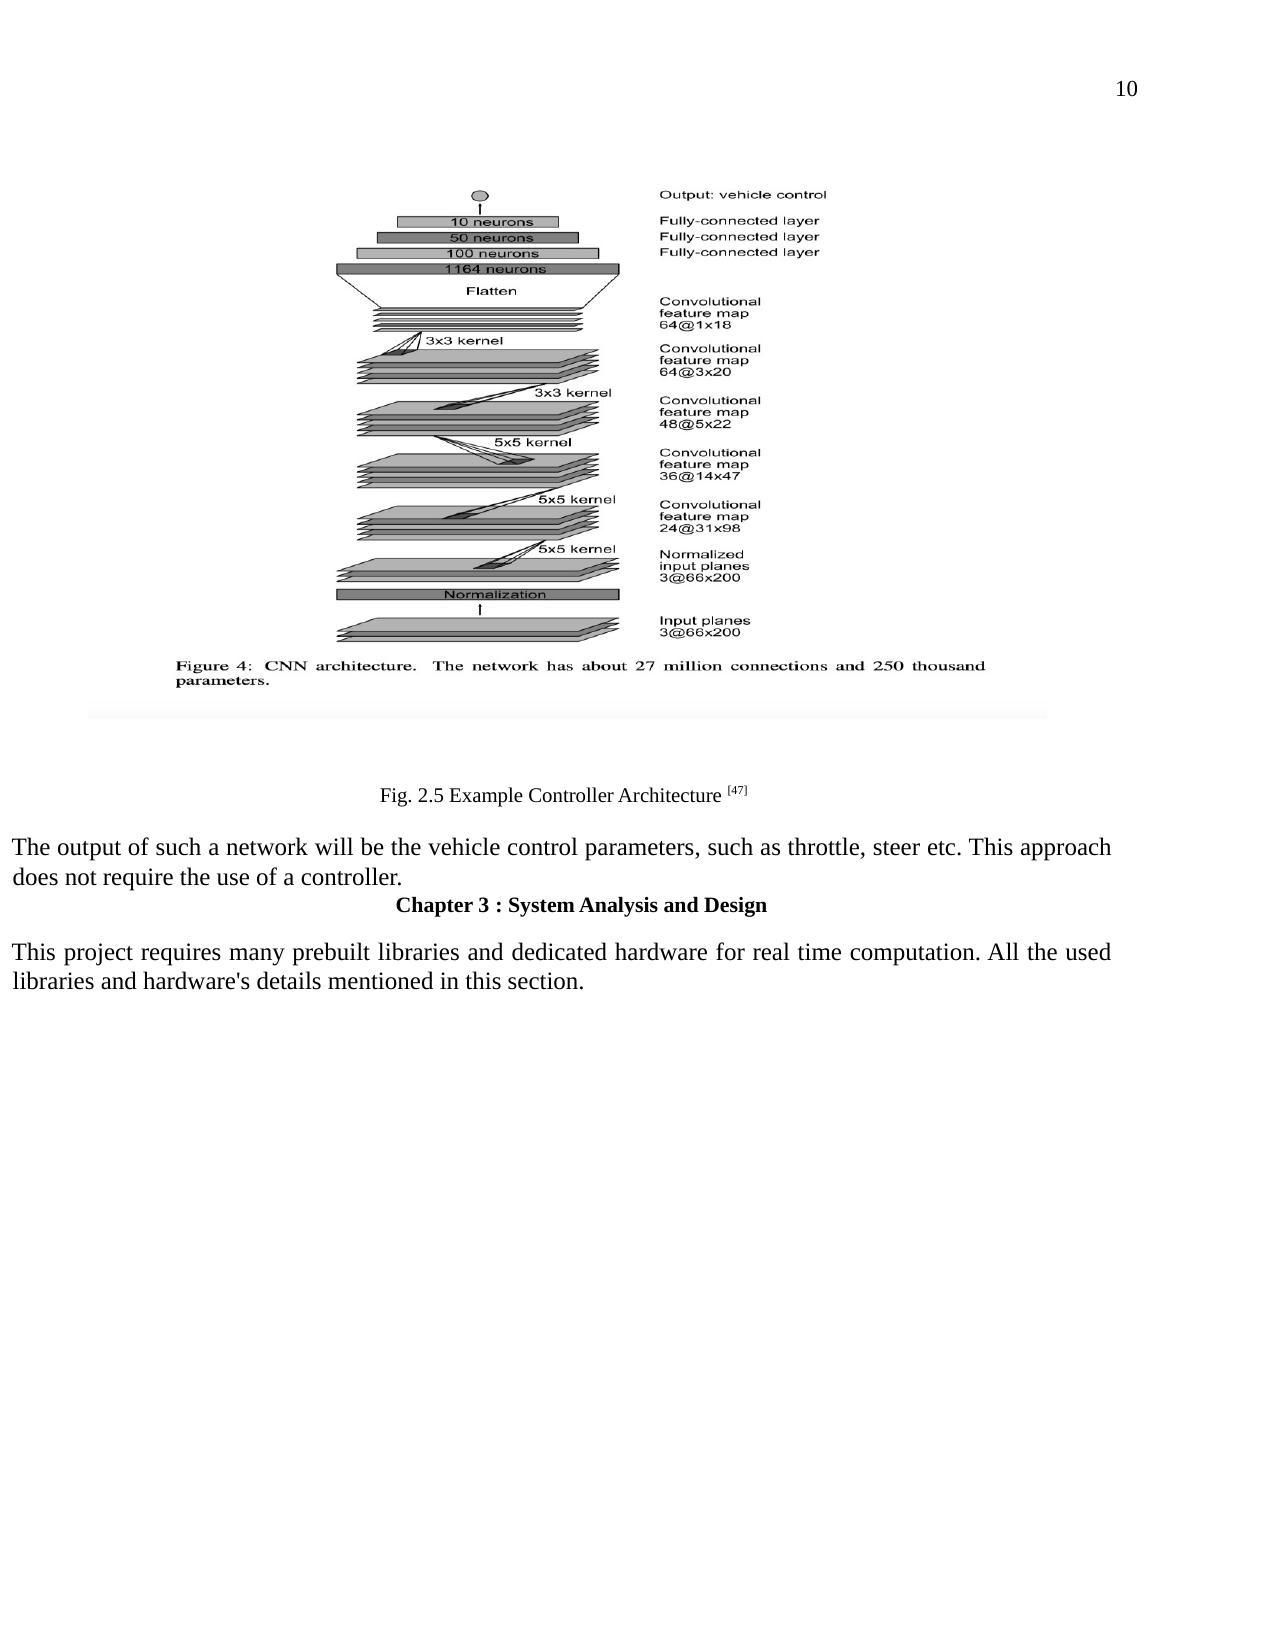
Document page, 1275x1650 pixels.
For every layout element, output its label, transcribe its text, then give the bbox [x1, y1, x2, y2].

text This project requires many prebuilt libraries and dedicated hardware for real time computation. All the used libraries and hardware's details mentioned in this section. [11, 937, 1113, 995]
text Fig. 2.5 Example Controller Architecture [47] [65, 783, 1062, 807]
subtitle Chapter 3 : System Analysis and Design [50, 892, 1113, 917]
picture [88, 134, 1048, 719]
text The output of such a network will be the vehicle control parameters, such as throttle, steer etc. This approach does not require the use of a controller. [11, 832, 1113, 890]
